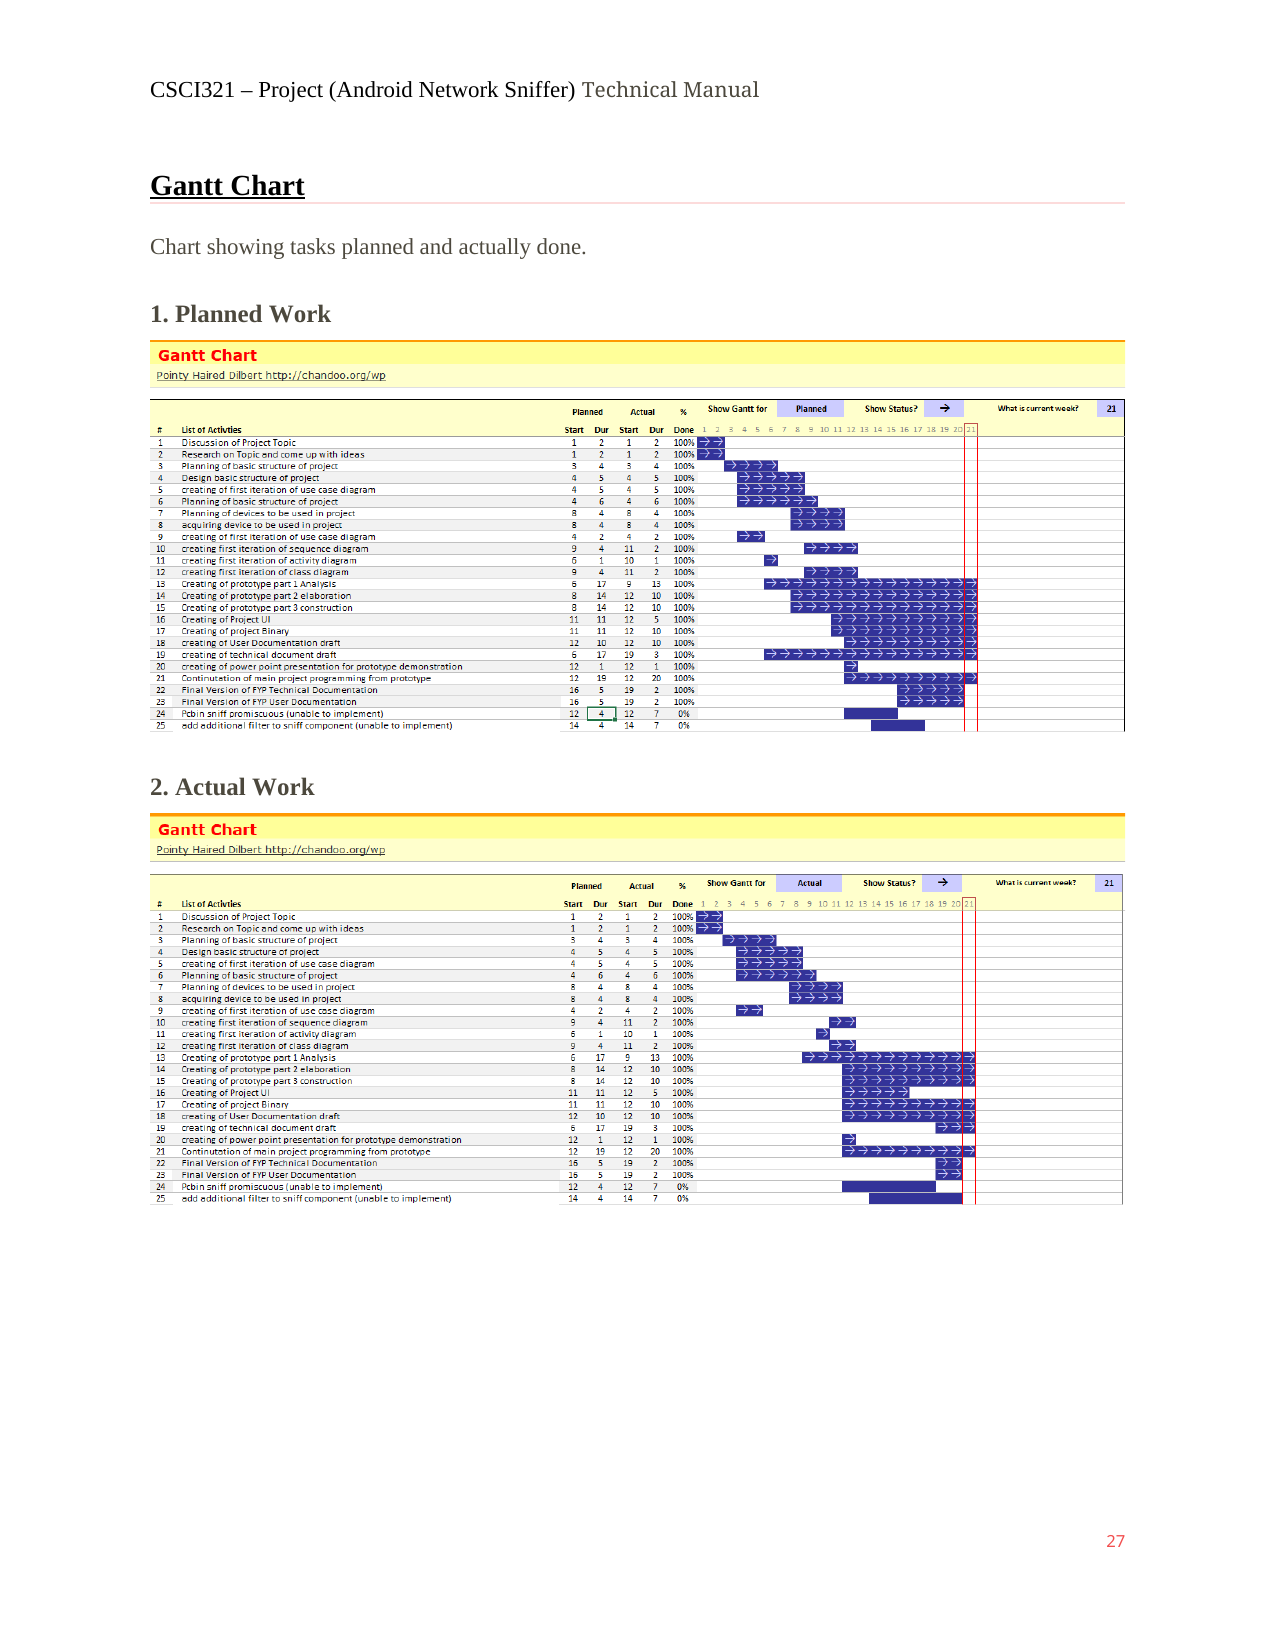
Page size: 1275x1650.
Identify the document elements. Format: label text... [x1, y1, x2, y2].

picture [150, 813, 1125, 1205]
text Chart showing tasks planned and actually done. [150, 233, 1125, 259]
subtitle 2. Actual Work [150, 772, 1125, 801]
subtitle Gantt Chart [150, 168, 1125, 202]
picture [150, 340, 1125, 732]
subtitle 1. Planned Work [150, 299, 1125, 328]
